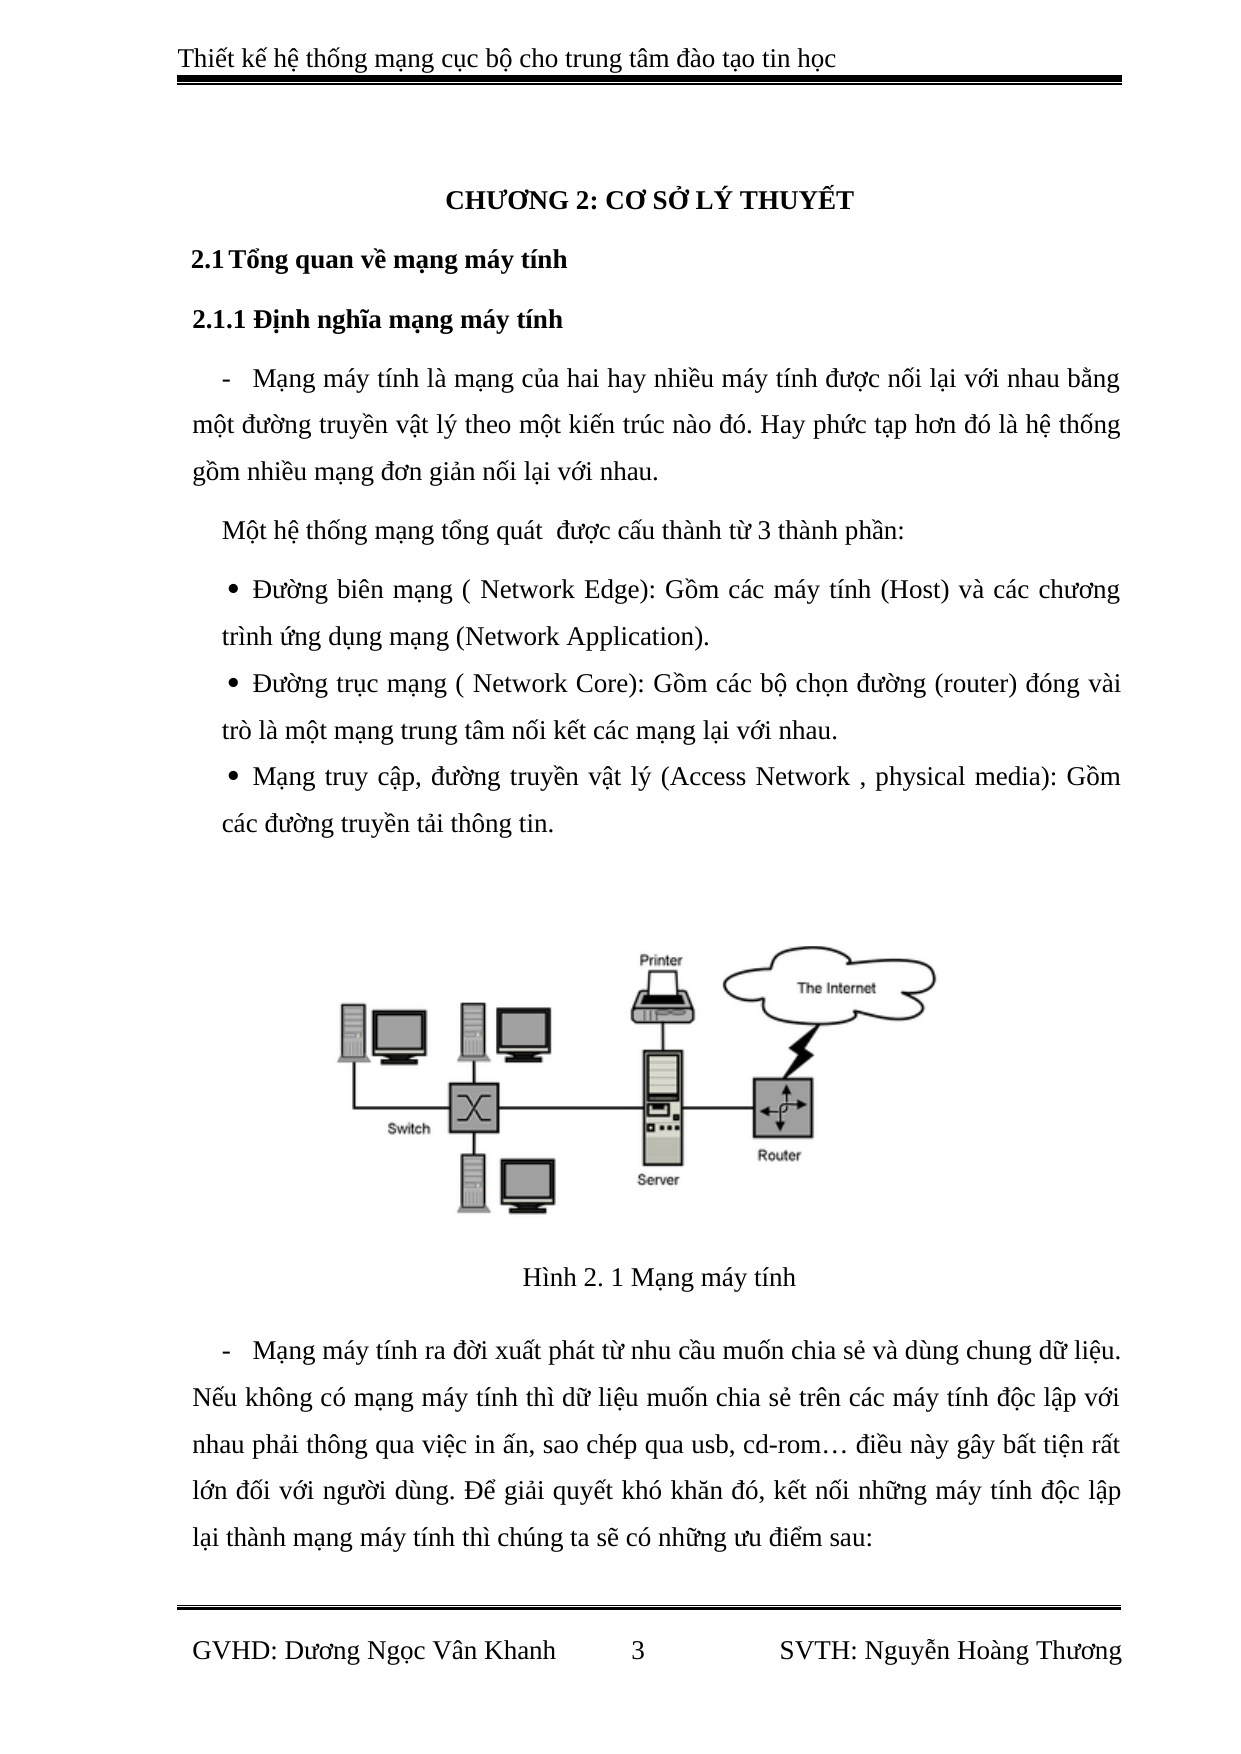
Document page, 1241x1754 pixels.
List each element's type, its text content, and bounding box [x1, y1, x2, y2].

list Mạng máy tính là mạng của hai hay nhiều máy tính được nối lại với nhau bằng một đường truyền vật lý theo một kiến trúc nào đó. Hay phức tạp hơn đó là hệ thống gồm nhiều mạng đơn giản nối lại với nhau. [192, 362, 1122, 486]
text Một hệ thống mạng tổng quát được cấu thành từ 3 thành phần: [192, 514, 1122, 546]
list Mạng máy tính ra đời xuất phát từ nhu cầu muốn chia sẻ và dùng chung dữ liệu. Nếu không có mạng máy tính thì dữ liệu muốn chia sẻ trên các máy tính độc lập với nhau phải thông qua việc in ấn, sao chép qua usb, cd-rom… điều này gây bất tiện rất lớn đối với người dùng. Để giải quyết khó khăn đó, kết nối những máy tính độc lập lại thành mạng máy tính thì chúng ta sẽ có những ưu điểm sau: [192, 1334, 1122, 1552]
subtitle CHƯƠNG 2: CƠ SỞ LÝ THUYẾT [177, 184, 1122, 216]
picture [315, 946, 941, 1240]
subtitle 2.1.1 Định nghĩa mạng máy tính [192, 303, 1122, 334]
subtitle Tổng quan về mạng máy tính [191, 243, 1122, 275]
list Đường biên mạng ( Network Edge): Gồm các máy tính (Host) và các chương trình ứng dụng mạng (Network Application). [222, 573, 1122, 651]
list Đường trục mạng ( Network Core): Gồm các bộ chọn đường (router) đóng vài trò là một mạng trung tâm nối kết các mạng lại với nhau. [222, 667, 1122, 745]
list Mạng truy cập, đường truyền vật lý (Access Network , physical media): Gồm các đường truyền tải thông tin. [222, 760, 1122, 838]
